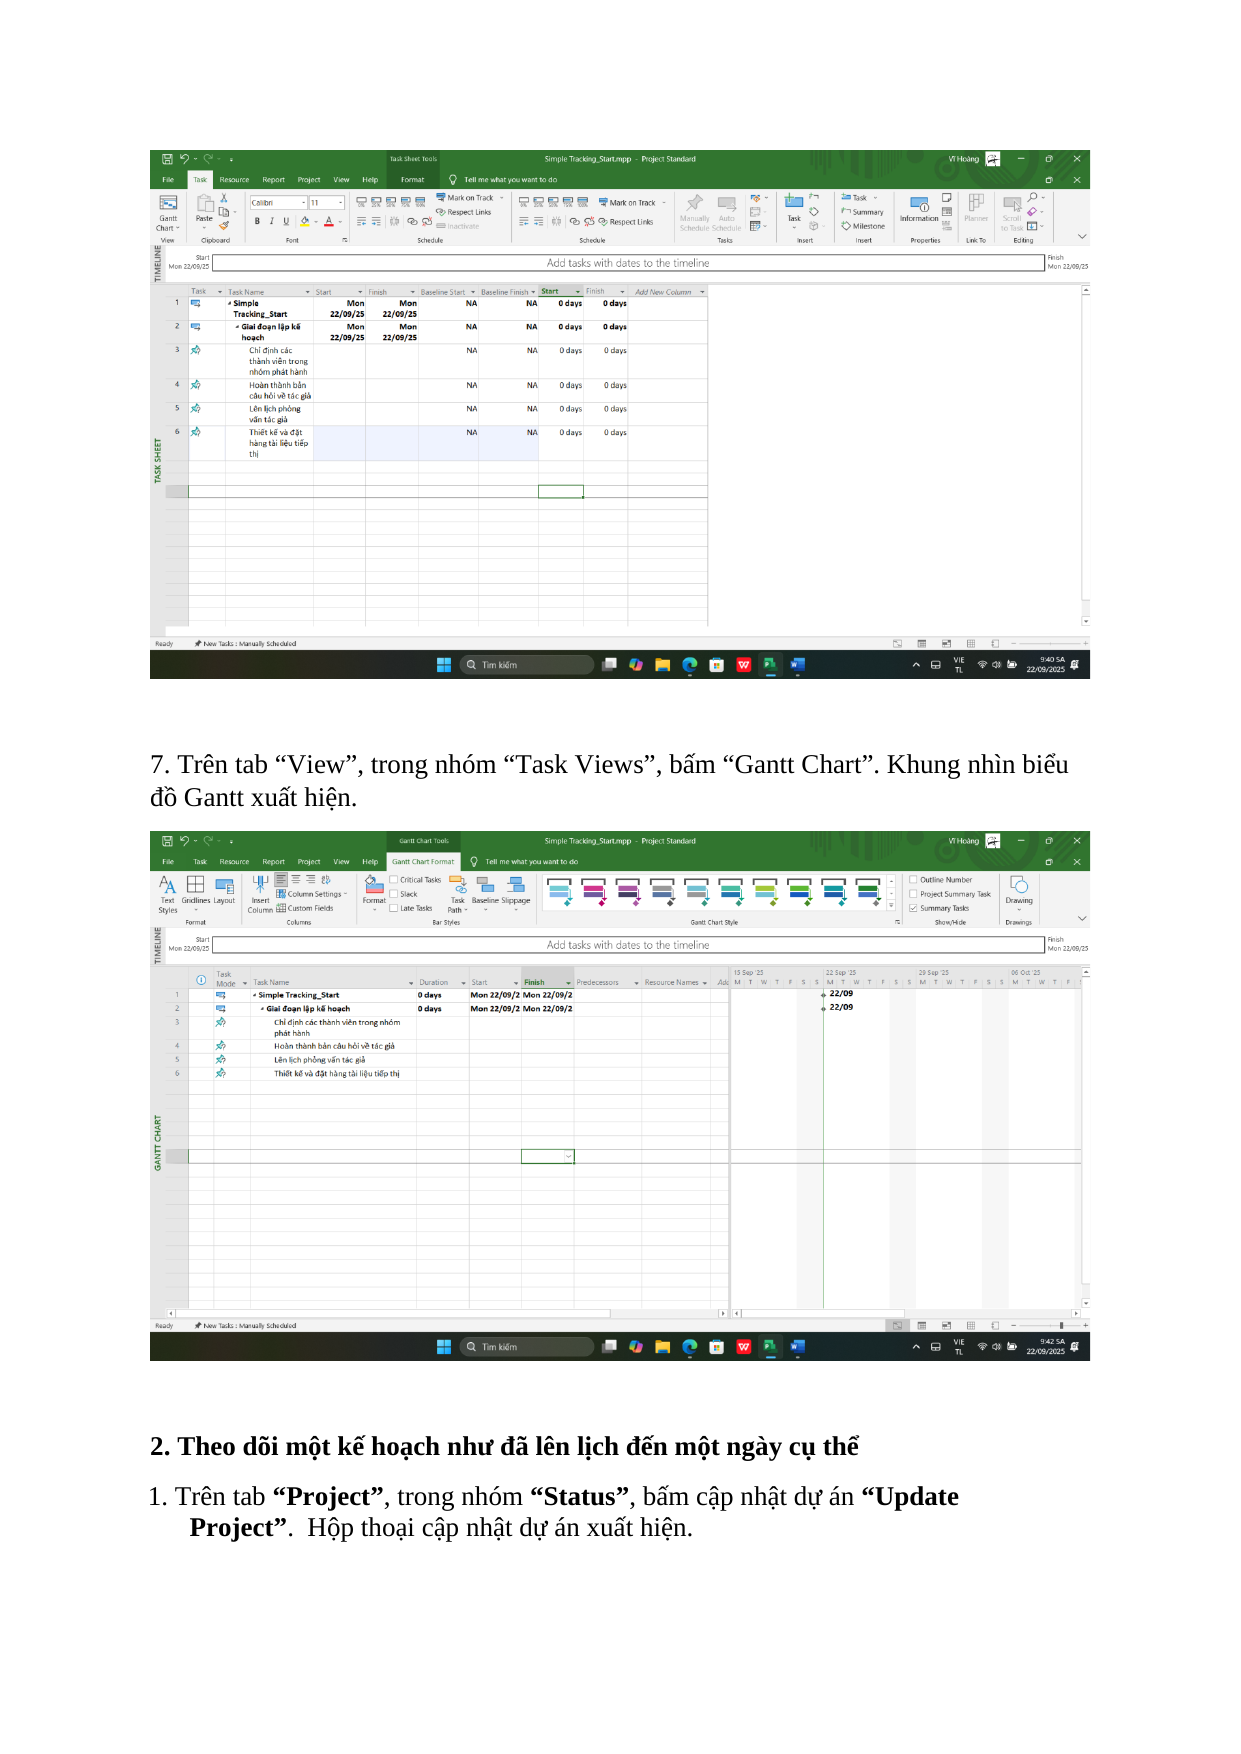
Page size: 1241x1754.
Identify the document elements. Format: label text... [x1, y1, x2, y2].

text 7. Trên tab “View”, trong nhóm “Task Views”, bấm “Gantt Chart”. Khung nhìn biểu đồ Gantt xuất hiện. [150, 748, 1090, 813]
picture [150, 831, 1091, 1361]
text 1. Trên tab “Project”, trong nhóm “Status”, bấm cập nhật dự án “Update Project”. Hộp thoại cập nhật dự án xuất hiện. [148, 1480, 981, 1542]
text 2. Theo dõi một kế hoạch như đã lên lịch đến một ngày cụ thể [150, 1429, 1090, 1461]
picture [150, 150, 1091, 679]
